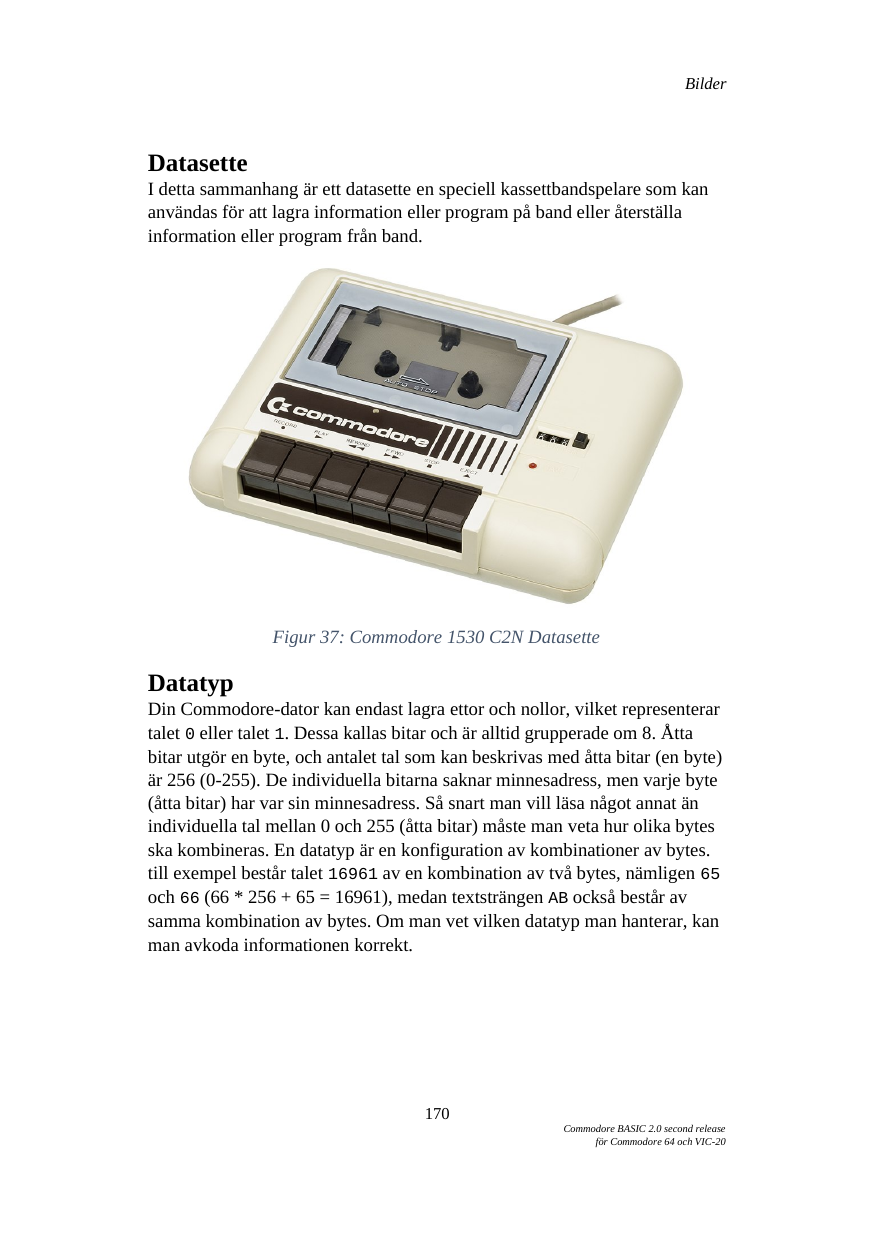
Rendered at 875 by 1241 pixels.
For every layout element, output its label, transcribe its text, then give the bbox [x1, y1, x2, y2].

text Datatyp Din Commodore-dator kan endast lagra ettor och nollor, vilket representerar talet 0 eller talet 1. Dessa kallas bitar och är alltid grupperade om 8. Åtta bitar utgör en byte, och antalet tal som kan beskrivas med åtta bitar (en byte) är 256 (0-255). De individuella bitarna saknar minnesadress, men varje byte (åtta bitar) har var sin minnesadress. Så snart man vill läsa något annat än individuella tal mellan 0 och 255 (åtta bitar) måste man veta hur olika bytes ska kombineras. En datatyp är en konfiguration av kombinationer av bytes. till exempel består talet 16961 av en kombination av två bytes, nämligen 65 och 66 (66 * 256 + 65 = 16961), medan textsträngen AB också består av samma kombination av bytes. Om man vet vilken datatyp man hanterar, kan man avkoda informationen korrekt. [148, 668, 726, 955]
text Datasette I detta sammanhang är ett datasette en speciell kassettbandspelare som kan användas för att lagra information eller program på band eller återställa information eller program från band. [148, 148, 726, 246]
picture [147, 264, 726, 608]
text Figur 37: Commodore 1530 C2N Datasette [148, 626, 726, 647]
